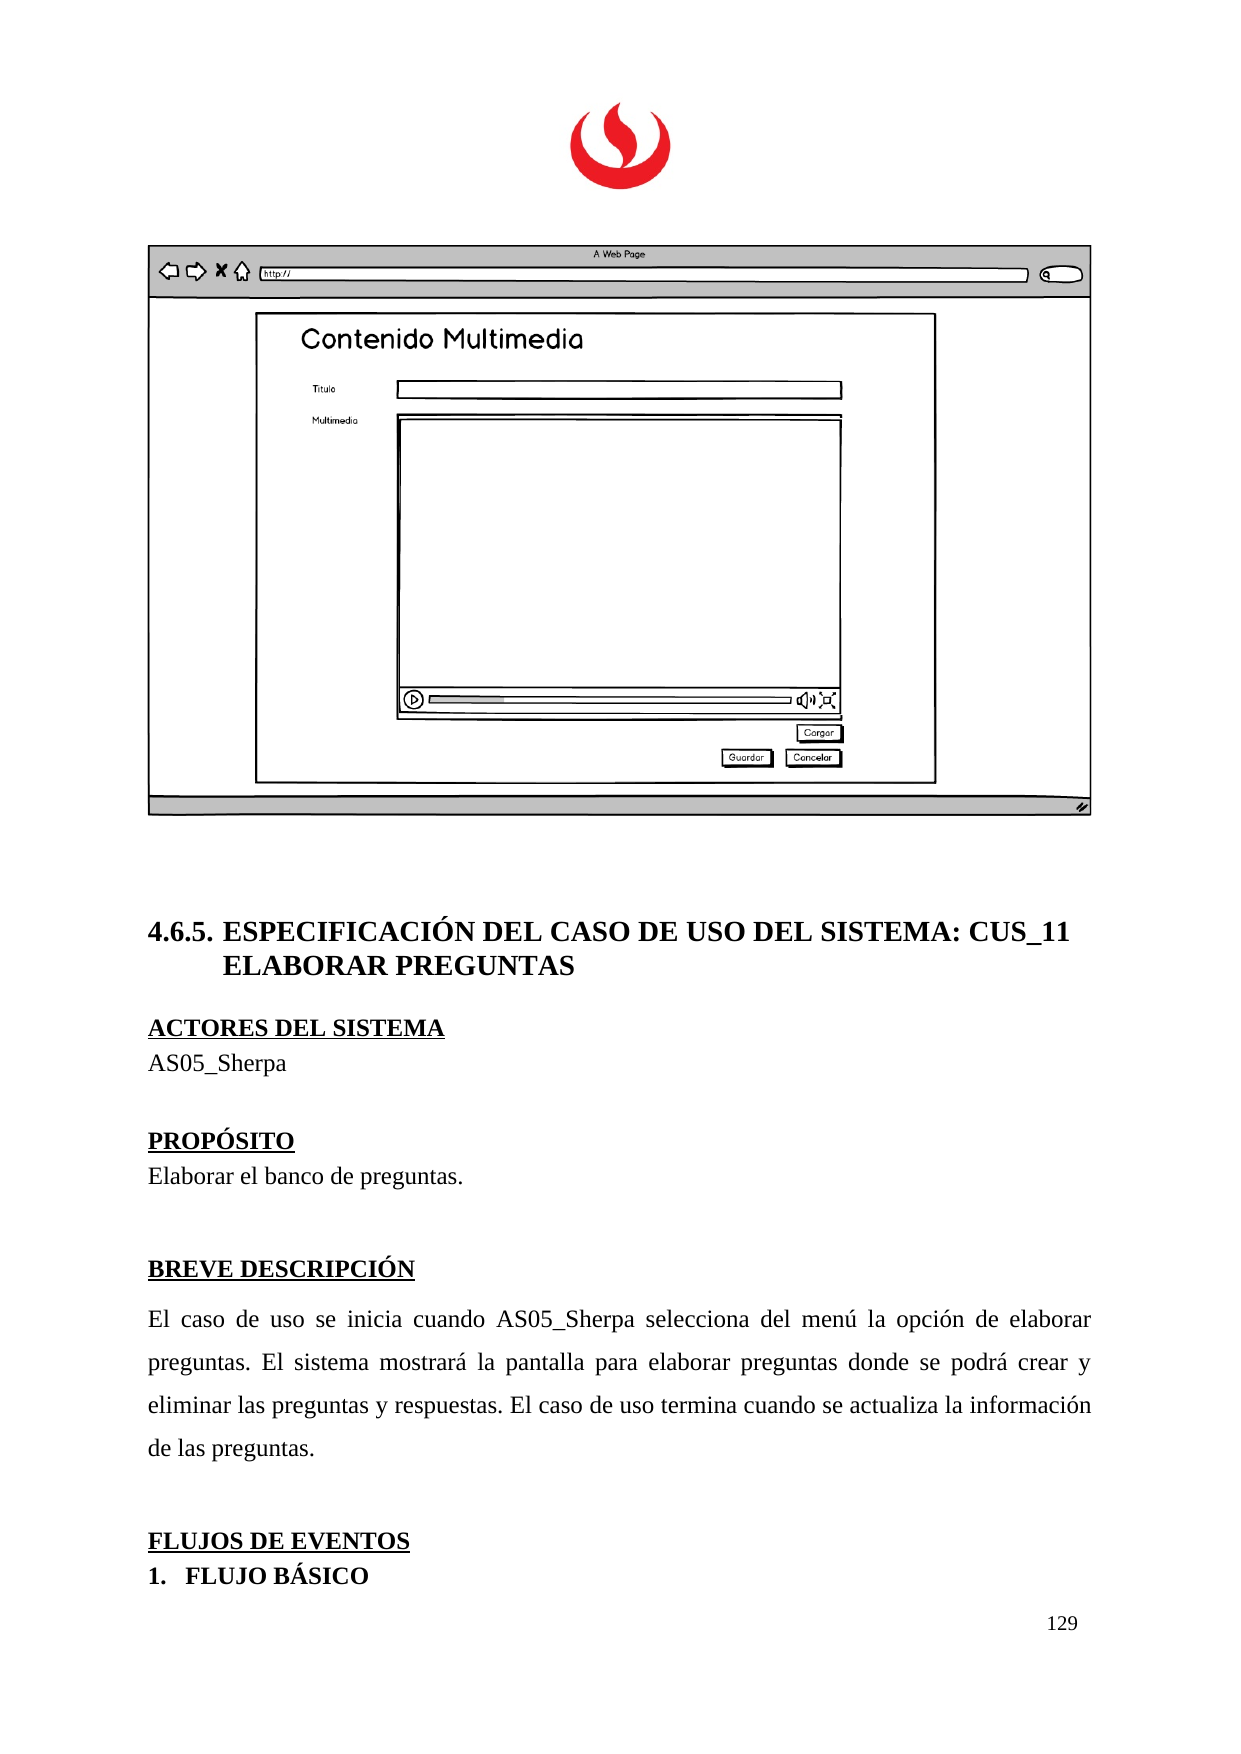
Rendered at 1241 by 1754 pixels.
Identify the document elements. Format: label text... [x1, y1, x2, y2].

text El caso de uso se inicia cuando AS05_Sherpa selecciona del menú la opción de elaborar preguntas. El sistema mostrará la pantalla para elaborar preguntas donde se podrá crear y eliminar las preguntas y respuestas. El caso de uso termina cuando se actualiza la información de las preguntas. [148, 1304, 1092, 1462]
text AS05_Sherpa [148, 1048, 1092, 1076]
subtitle ESPECIFICACIÓN DEL CASO DE USO DEL SISTEMA: CUS_11 ELABORAR PREGUNTAS [148, 914, 1092, 981]
subtitle PROPÓSITO [148, 1126, 1092, 1155]
list FLUJO BÁSICO [148, 1561, 1092, 1590]
subtitle BREVE DESCRIPCIÓN [148, 1254, 1092, 1283]
picture [497, 70, 744, 221]
text Elaborar el banco de preguntas. [148, 1161, 1092, 1190]
subtitle ACTORES DEL SISTEMA [148, 1013, 1092, 1041]
subtitle FLUJOS DE EVENTOS [148, 1526, 1092, 1555]
picture [147, 245, 1092, 816]
